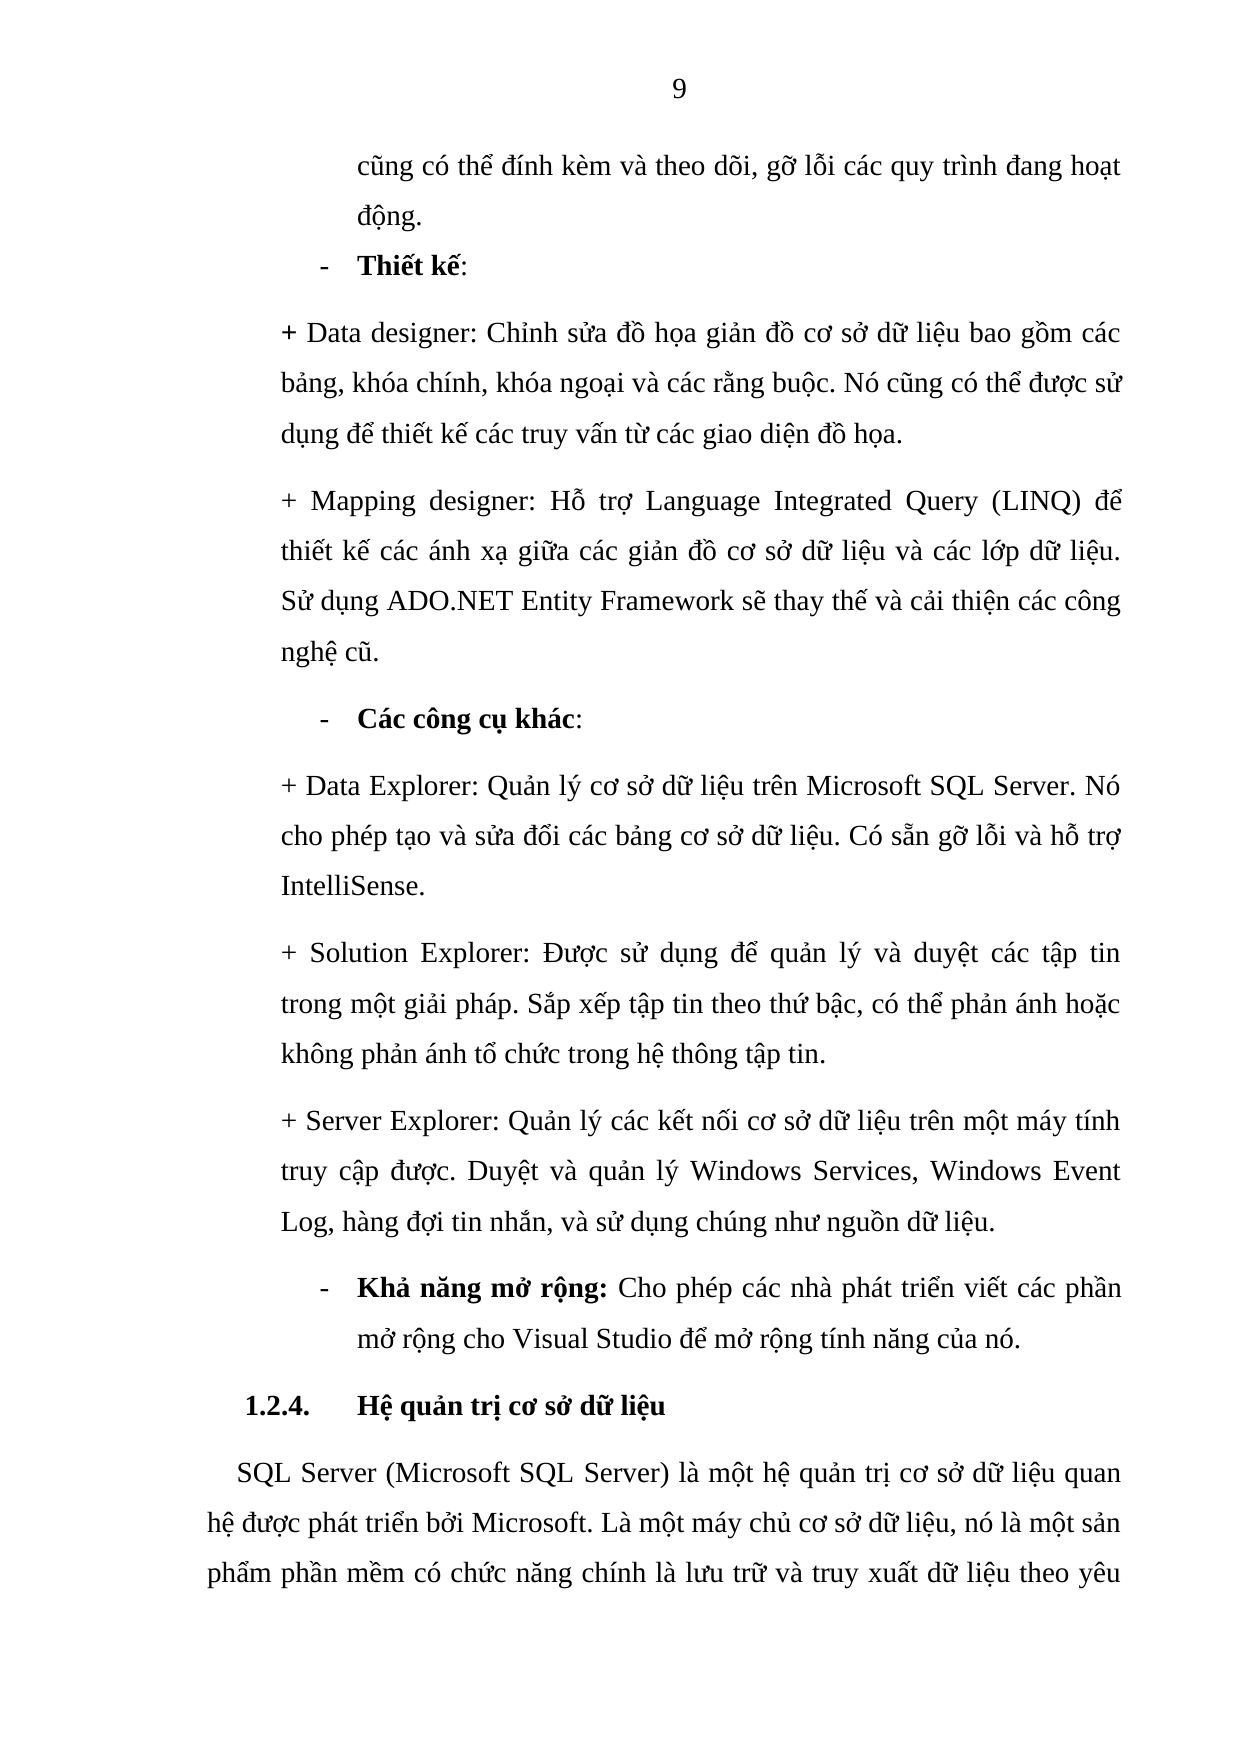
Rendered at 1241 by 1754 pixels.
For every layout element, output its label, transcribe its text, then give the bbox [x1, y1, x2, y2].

list Thiết kế: [319, 248, 1122, 282]
text + Solution Explorer: Được sử dụng để quản lý và duyệt các tập tin trong một giải pháp. Sắp xếp tập tin theo thứ bậc, có thể phản ánh hoặc không phản ánh tổ chức trong hệ thông tập tin. [281, 935, 1122, 1069]
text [207, 1455, 1122, 1589]
text + Data Explorer: Quản lý cơ sở dữ liệu trên Microsoft SQL Server. Nó cho phép tạo và sửa đổi các bảng cơ sở dữ liệu. Có sẵn gỡ lỗi và hỗ trợ IntelliSense. [281, 768, 1122, 902]
text + Data designer: Chỉnh sửa đồ họa giản đồ cơ sở dữ liệu bao gồm các bảng, khóa chính, khóa ngoại và các rằng buộc. Nó cũng có thể được sử dụng để thiết kế các truy vấn từ các giao diện đồ họa. [281, 315, 1122, 449]
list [319, 148, 1122, 232]
list Hệ quản trị cơ sở dữ liệu [244, 1388, 1122, 1421]
list Khả năng mở rộng: Cho phép các nhà phát triển viết các phần mở rộng cho Visual Studio để mở rộng tính năng của nó. [319, 1271, 1122, 1354]
text + Server Explorer: Quản lý các kết nối cơ sở dữ liệu trên một máy tính truy cập được. Duyệt và quản lý Windows Services, Windows Event Log, hàng đợi tin nhắn, và sử dụng chúng như nguồn dữ liệu. [281, 1103, 1122, 1237]
text + Mapping designer: Hỗ trợ Language Integrated Query (LINQ) để thiết kế các ánh xạ giữa các giản đồ cơ sở dữ liệu và các lớp dữ liệu. Sử dụng ADO.NET Entity Framework sẽ thay thế và cải thiện các công nghệ cũ. [281, 483, 1122, 667]
list Các công cụ khác: [319, 701, 1122, 734]
